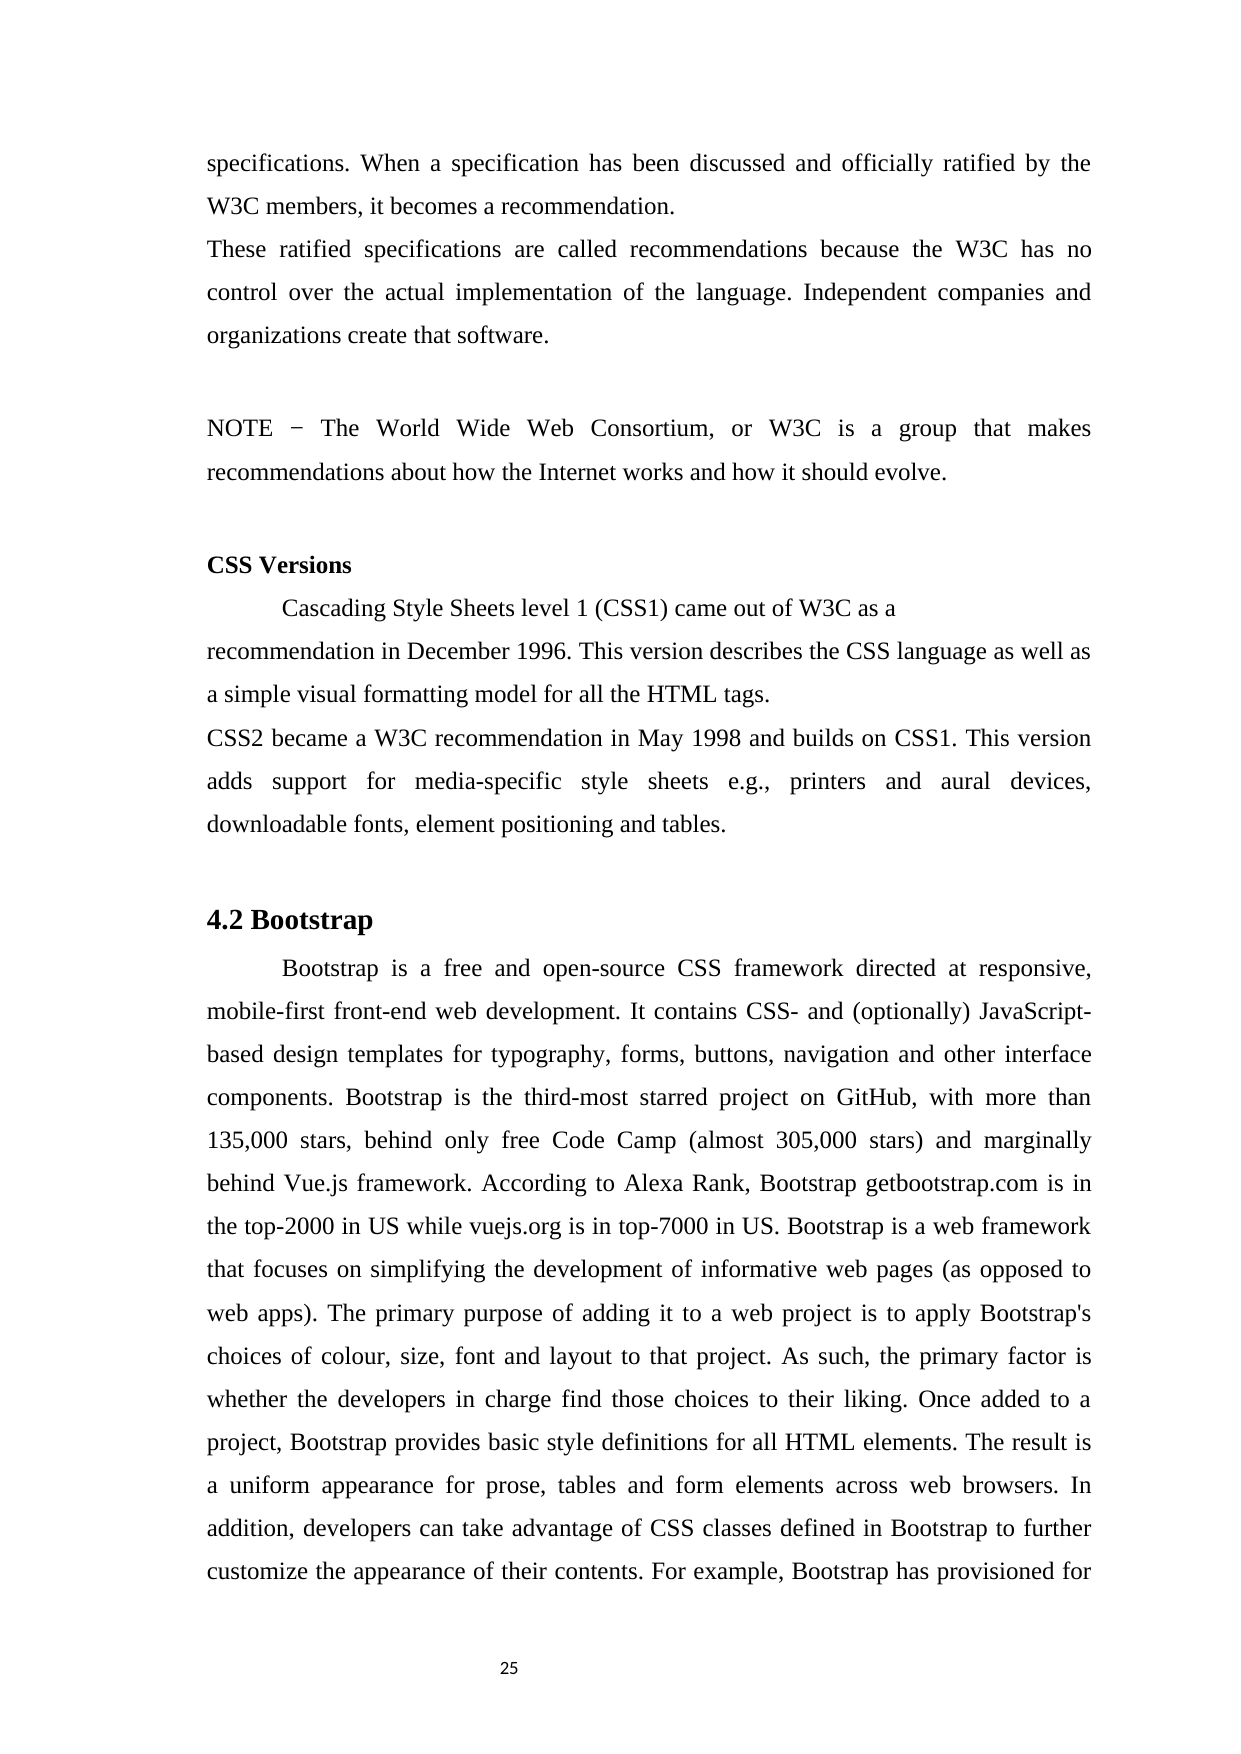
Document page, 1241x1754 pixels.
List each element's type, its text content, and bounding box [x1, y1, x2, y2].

text recommendation in December 1996. This version describes the CSS language as well as a simple visual formatting model for all the HTML tags. [207, 636, 1093, 708]
text CSS Versions [207, 550, 1093, 579]
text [207, 148, 1093, 219]
text NOTE − The World Wide Web Consortium, or W3C is a group that makes recommendations about how the Internet works and how it should evolve. [207, 413, 1093, 485]
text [207, 953, 1093, 1585]
text Cascading Style Sheets level 1 (CSS1) came out of W3C as a [207, 593, 1093, 622]
text CSS2 became a W3C recommendation in May 1998 and builds on CSS1. This version adds support for media-specific style sheets e.g., printers and aural devices, downloadable fonts, element positioning and tables. [207, 723, 1093, 838]
text These ratified specifications are called recommendations because the W3C has no control over the actual implementation of the language. Independent companies and organizations create that software. [207, 234, 1093, 349]
text 4.2 Bootstrap [207, 902, 1093, 936]
